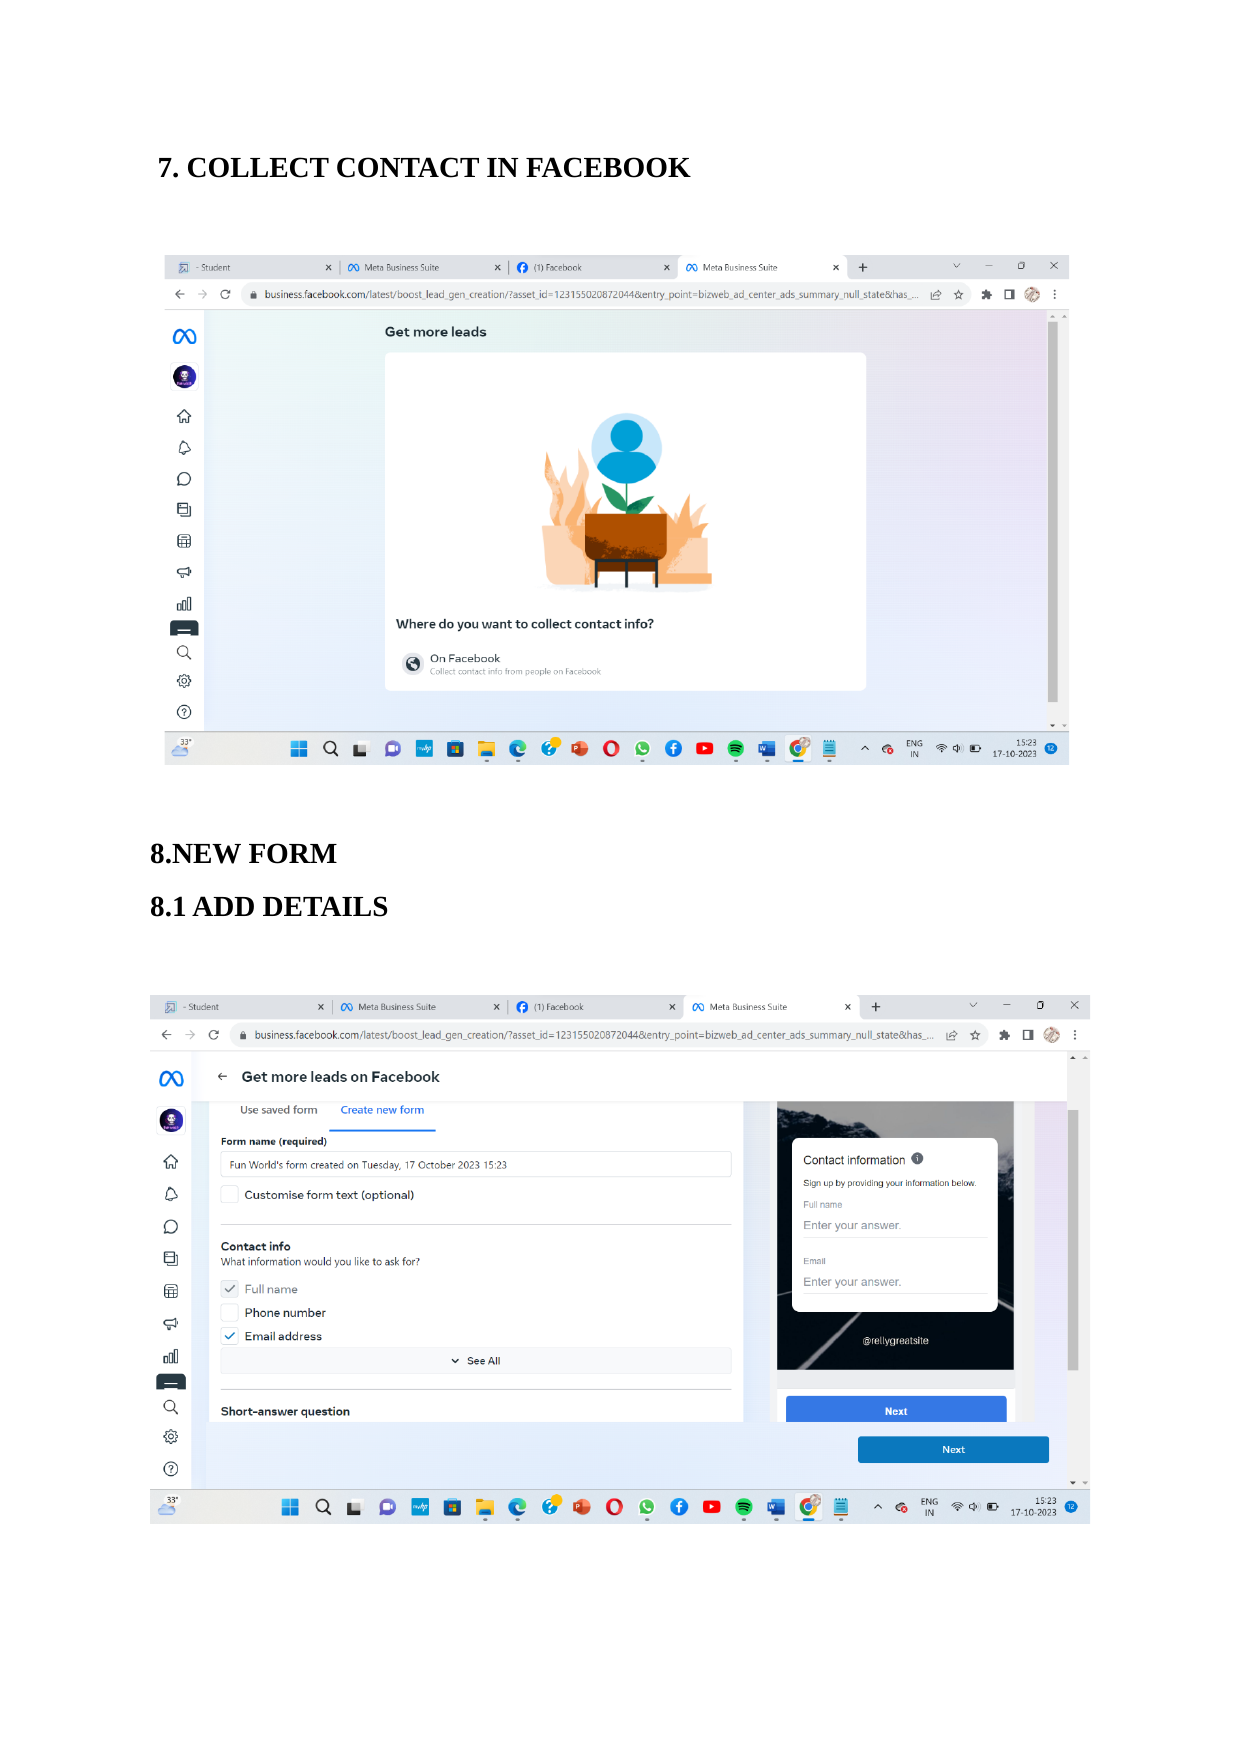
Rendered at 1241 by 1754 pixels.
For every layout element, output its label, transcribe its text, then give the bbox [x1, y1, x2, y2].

text 8.1 ADD DETAILS [150, 889, 1090, 923]
picture [164, 255, 1070, 765]
text 7. COLLECT CONTACT IN FACEBOOK [150, 150, 1090, 183]
picture [150, 995, 1091, 1524]
text 8.NEW FORM [150, 837, 1090, 870]
